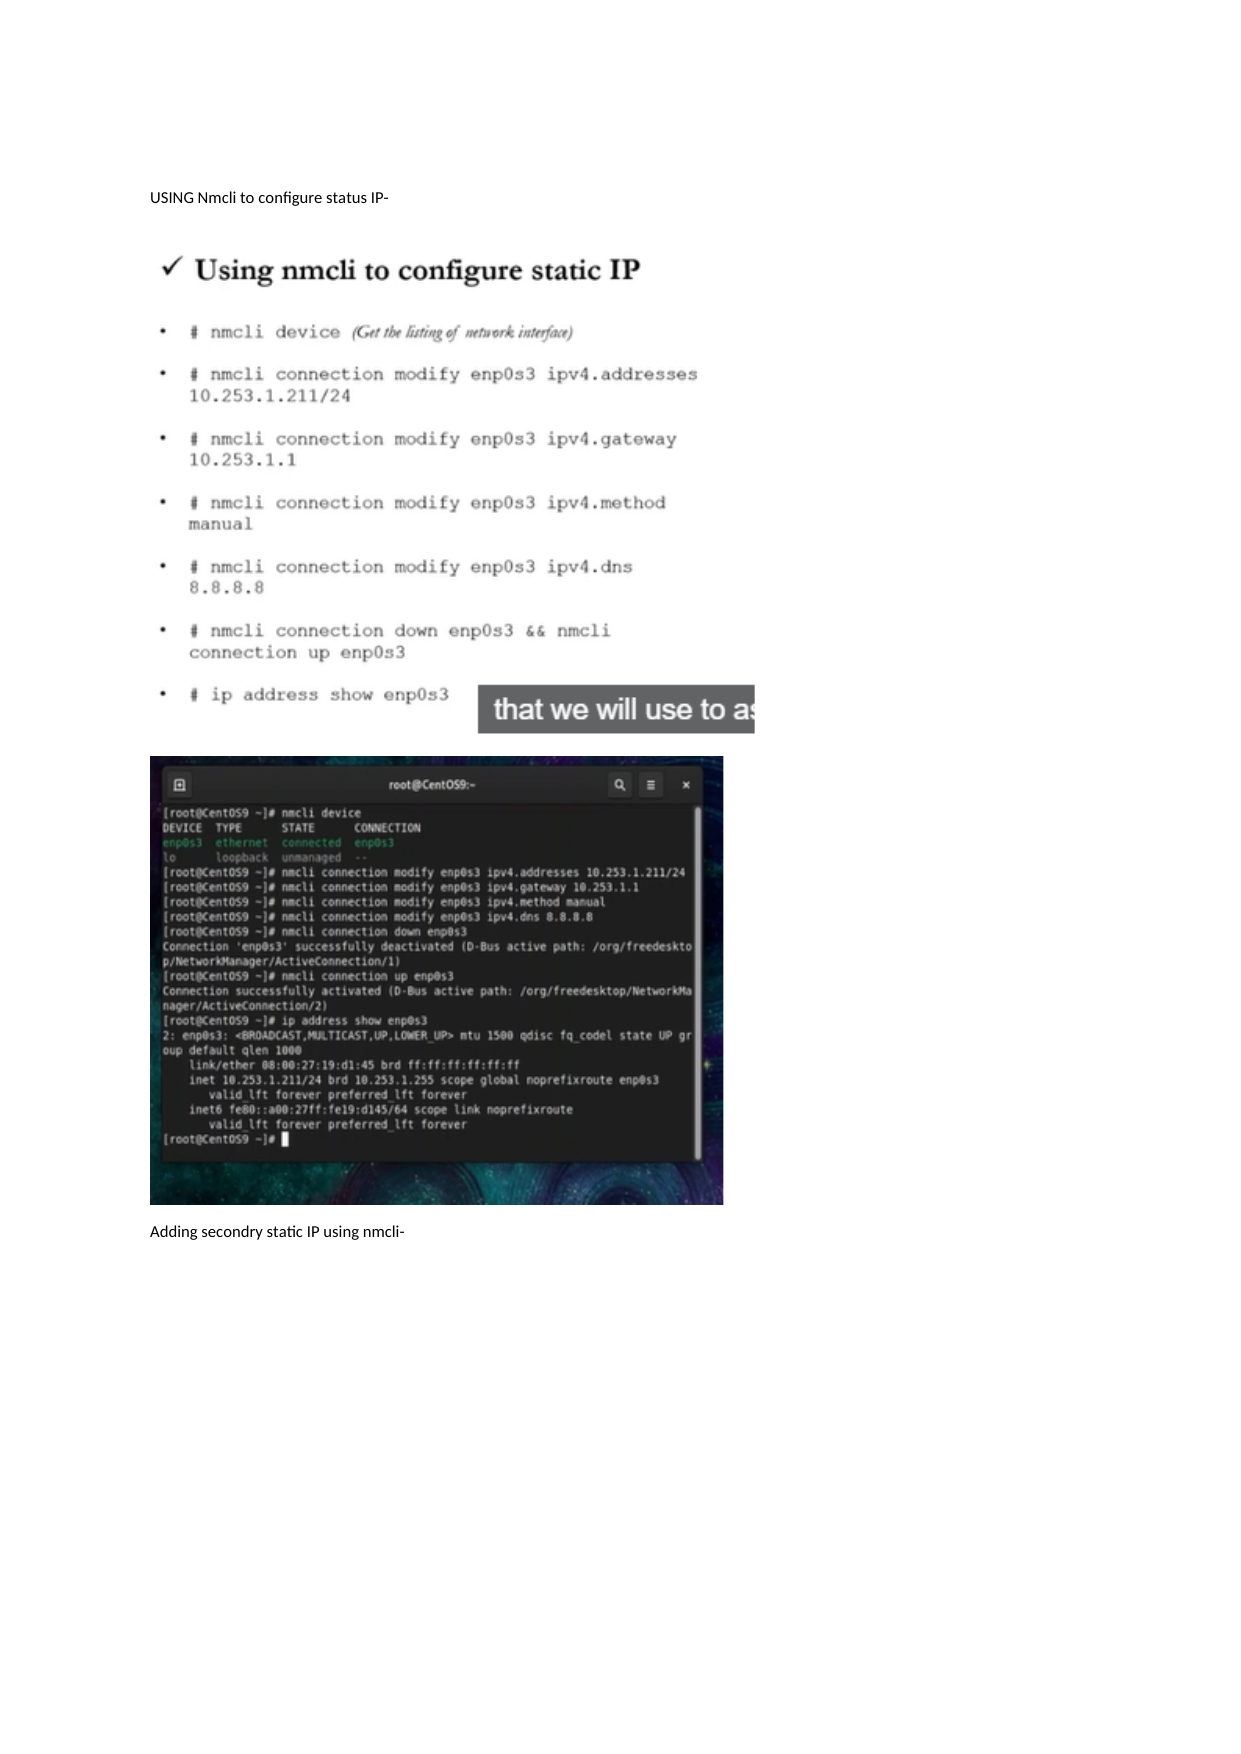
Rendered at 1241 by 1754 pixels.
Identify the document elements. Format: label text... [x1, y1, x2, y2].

text USING Nmcli to configure status IP- [150, 187, 1090, 207]
text Adding secondry static IP using nmcli- [150, 1221, 1090, 1242]
picture [150, 223, 755, 740]
picture [150, 756, 724, 1205]
